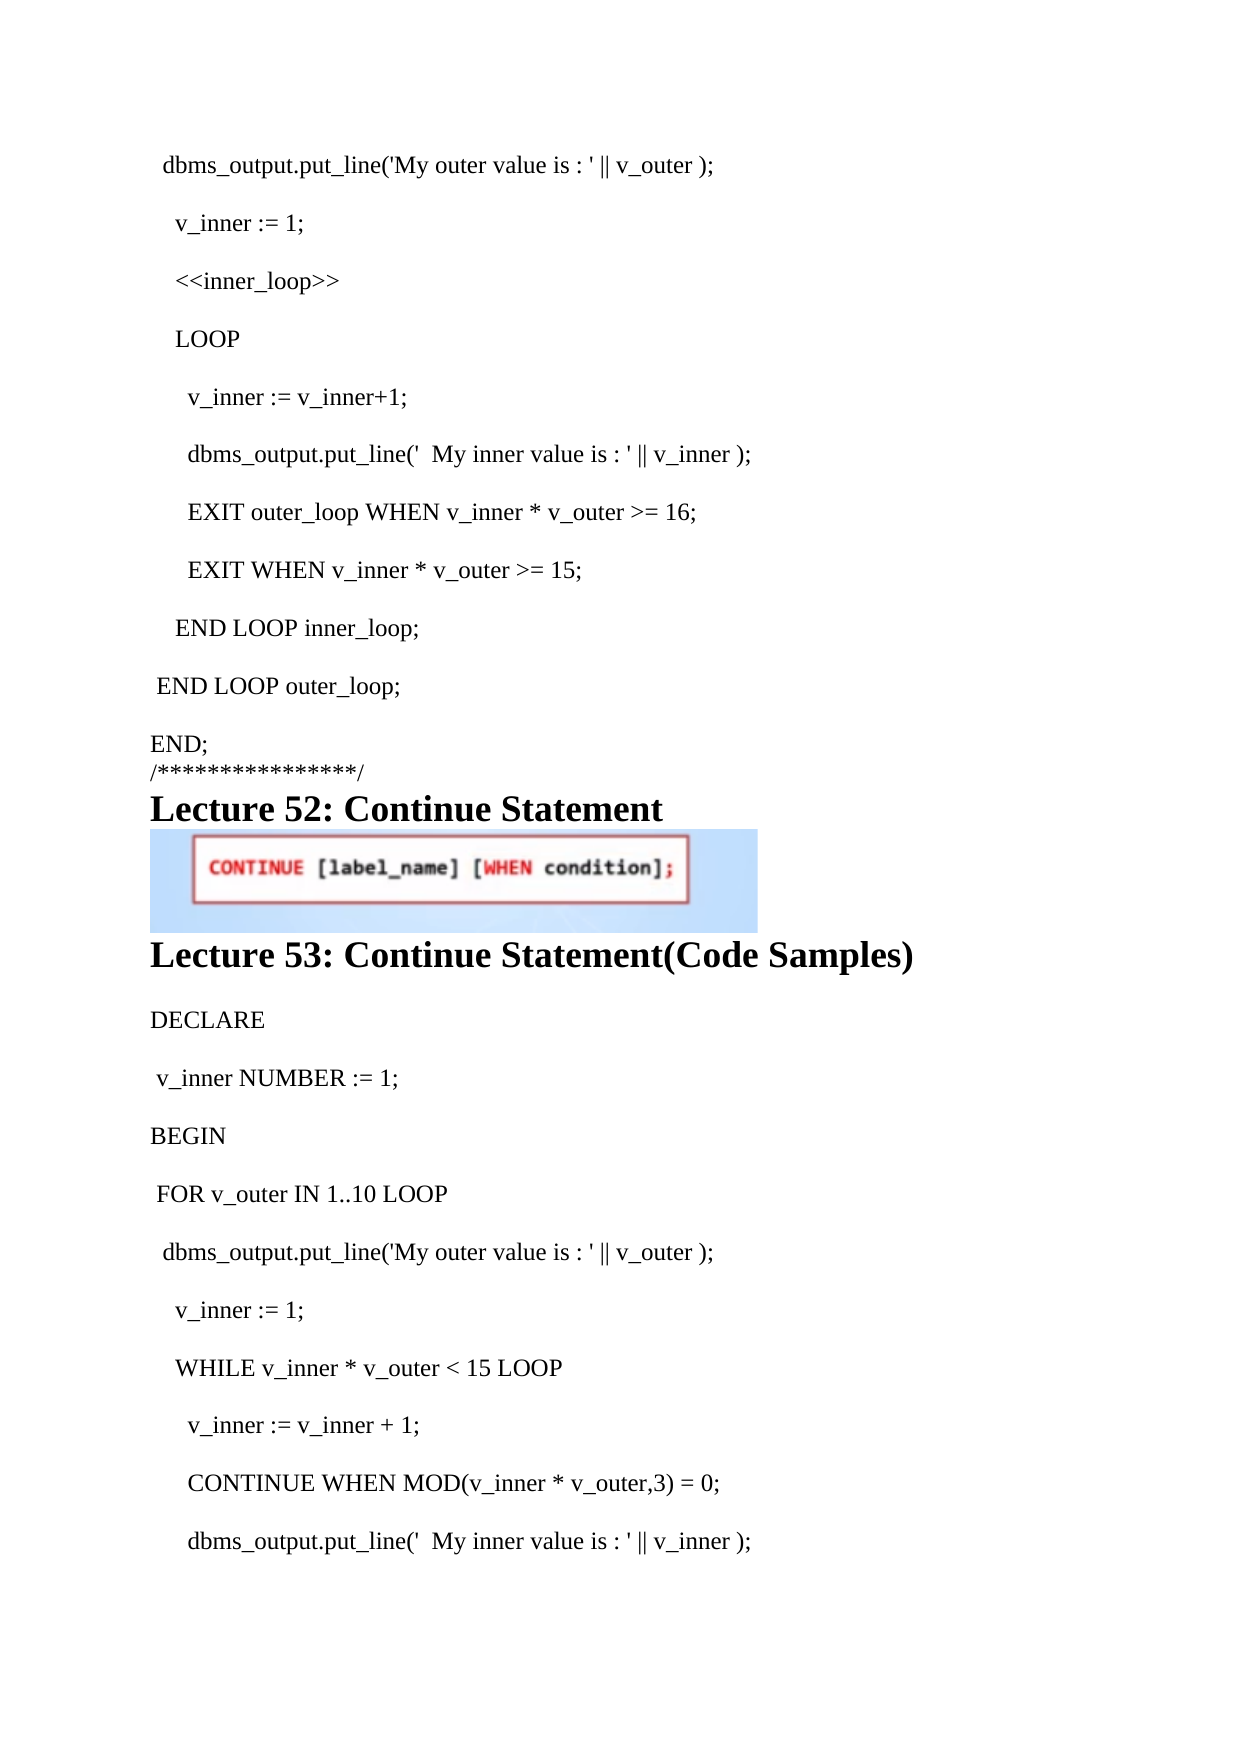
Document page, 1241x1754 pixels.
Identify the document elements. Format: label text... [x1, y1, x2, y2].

text WHILE v_inner * v_outer < 15 LOOP [150, 1353, 1090, 1381]
text dbms_output.put_line('My outer value is : ' || v_outer ); [150, 150, 1090, 179]
text v_inner := 1; [150, 208, 1090, 237]
text END; [150, 729, 1090, 758]
text v_inner := v_inner + 1; [150, 1411, 1090, 1439]
text v_inner := 1; [150, 1295, 1090, 1323]
text EXIT WHEN v_inner * v_outer >= 15; [150, 555, 1090, 584]
text LOOP [150, 324, 1090, 352]
text v_inner NUMBER := 1; [150, 1063, 1090, 1092]
text Lecture 53: Continue Statement(Code Samples) [150, 933, 1090, 976]
text EXIT outer_loop WHEN v_inner * v_outer >= 16; [150, 497, 1090, 526]
text v_inner := v_inner+1; [150, 382, 1090, 410]
text BEGIN [150, 1121, 1090, 1150]
picture [150, 829, 758, 933]
text <<inner_loop>> [150, 266, 1090, 294]
text DECLARE [150, 1005, 1090, 1034]
text dbms_output.put_line('My outer value is : ' || v_outer ); [150, 1237, 1090, 1266]
text END LOOP outer_loop; [150, 671, 1090, 700]
text /****************/ [150, 758, 1090, 787]
text Lecture 52: Continue Statement [150, 787, 1090, 830]
text FOR v_outer IN 1..10 LOOP [150, 1179, 1090, 1208]
text dbms_output.put_line(' My inner value is : ' || v_inner ); [150, 1526, 1090, 1555]
text END LOOP inner_loop; [150, 613, 1090, 642]
text CONTINUE WHEN MOD(v_inner * v_outer,3) = 0; [150, 1468, 1090, 1497]
text dbms_output.put_line(' My inner value is : ' || v_inner ); [150, 439, 1090, 468]
